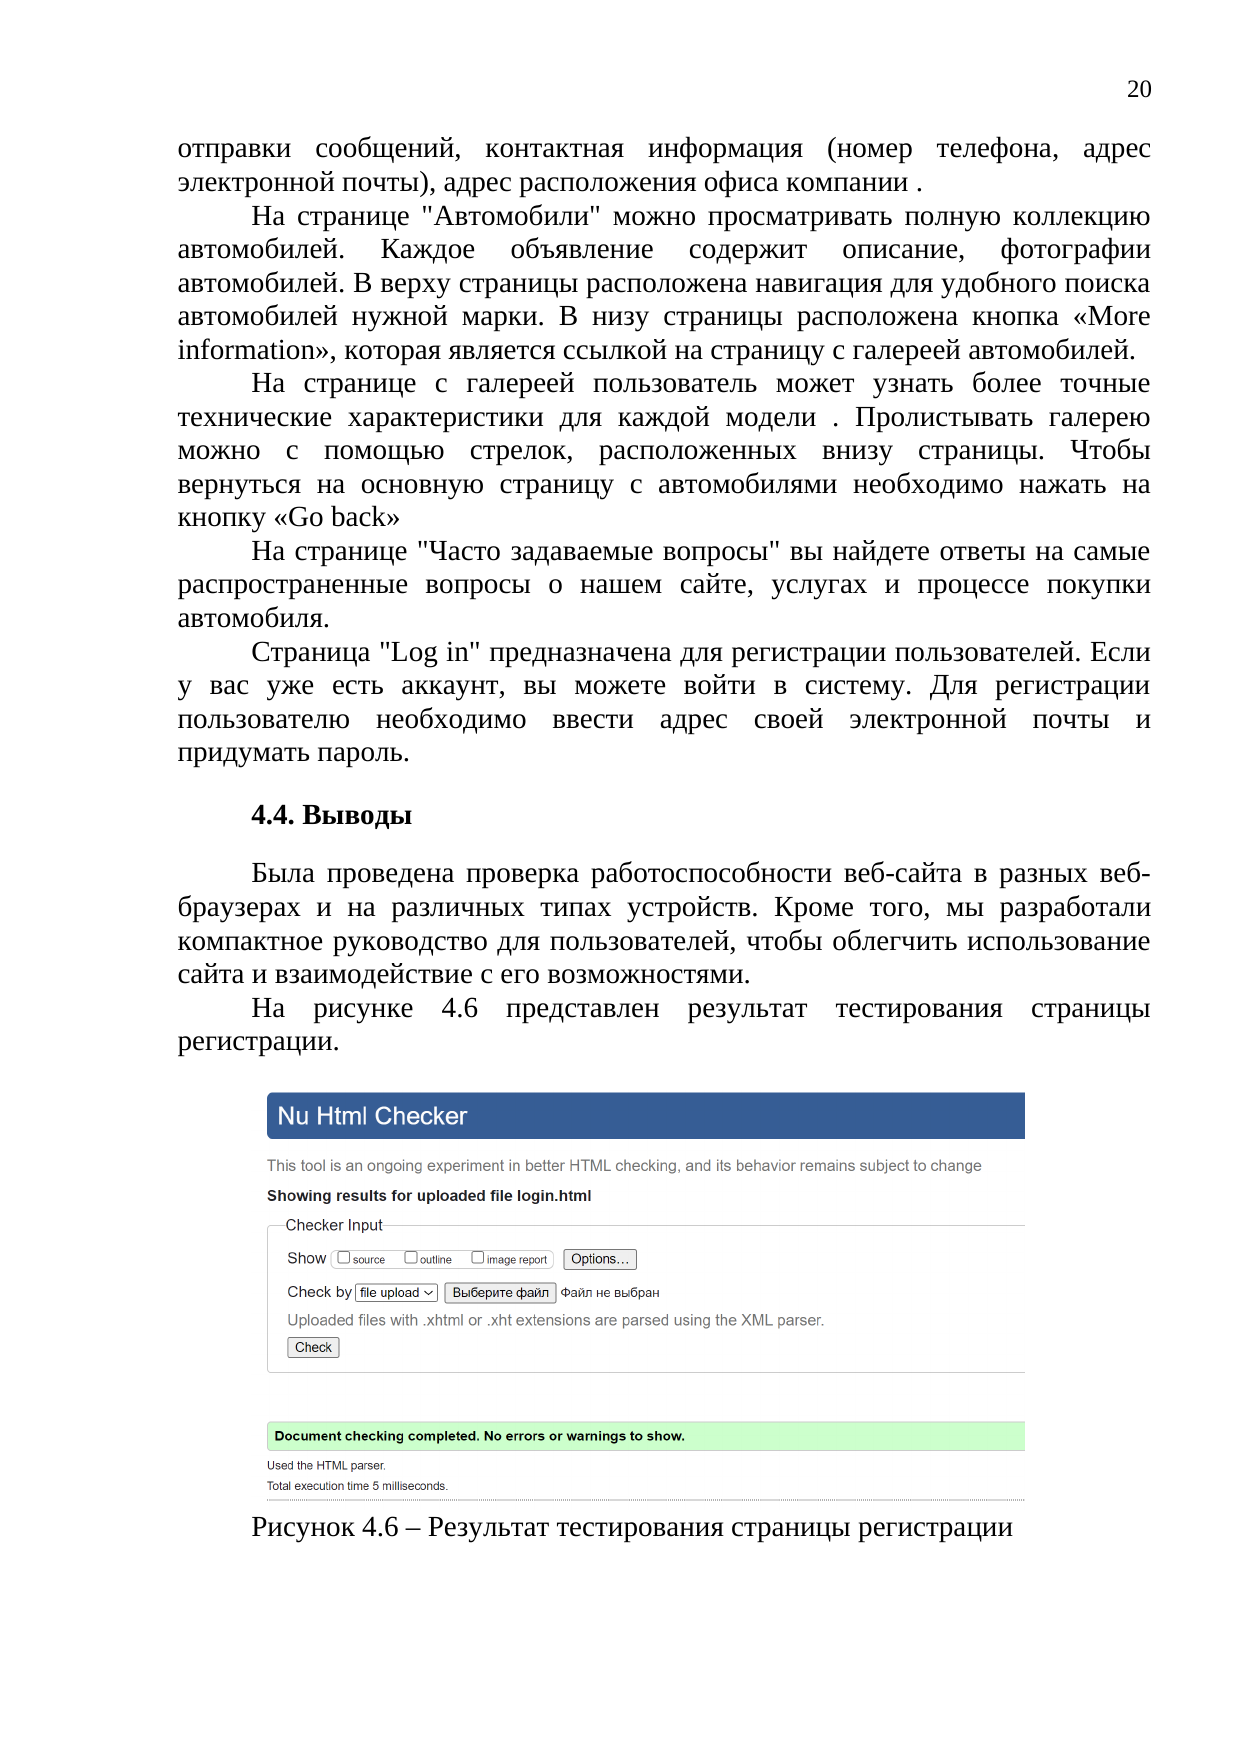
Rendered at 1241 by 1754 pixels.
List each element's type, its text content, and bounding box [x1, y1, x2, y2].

text Страница "Log in" предназначена для регистрации пользователей. Если у вас уже есть аккаунт, вы можете войти в систему. Для регистрации пользователю необходимо ввести адрес своей электронной почты и придумать пароль. [177, 634, 1152, 768]
picture [251, 1090, 1025, 1510]
text На рисунке 4.6 представлен результат тестирования страницы регистрации. [177, 990, 1152, 1057]
text Была проведена проверка работоспособности веб-сайта в разных веб-браузерах и на различных типах устройств. Кроме того, мы разработали компактное руководство для пользователей, чтобы облегчить использование сайта и взаимодействие с его возможностями. [177, 856, 1152, 990]
subtitle 4.4. Выводы [177, 797, 1152, 831]
text Рисунок 4.6 – Результат тестирования страницы регистрации [177, 1509, 1152, 1543]
text На странице "Автомобили" можно просматривать полную коллекцию автомобилей. Каждое объявление содержит описание, фотографии автомобилей. В верху страницы расположена навигация для удобного поиска автомобилей нужной марки. В низу страницы расположена кнопка «More information», которая является ссылкой на страницу с галереей автомобилей. [177, 198, 1152, 365]
text На странице с галереей пользователь может узнать более точные технические характеристики для каждой модели . Пролистывать галерею можно с помощью стрелок, расположенных внизу страницы. Чтобы вернуться на основную страницу с автомобилями необходимо нажать на кнопку «Go back» [177, 365, 1152, 533]
text На странице "Часто задаваемые вопросы" вы найдете ответы на самые распространенные вопросы о нашем сайте, услугах и процессе покупки автомобиля. [177, 533, 1152, 634]
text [177, 131, 1152, 198]
